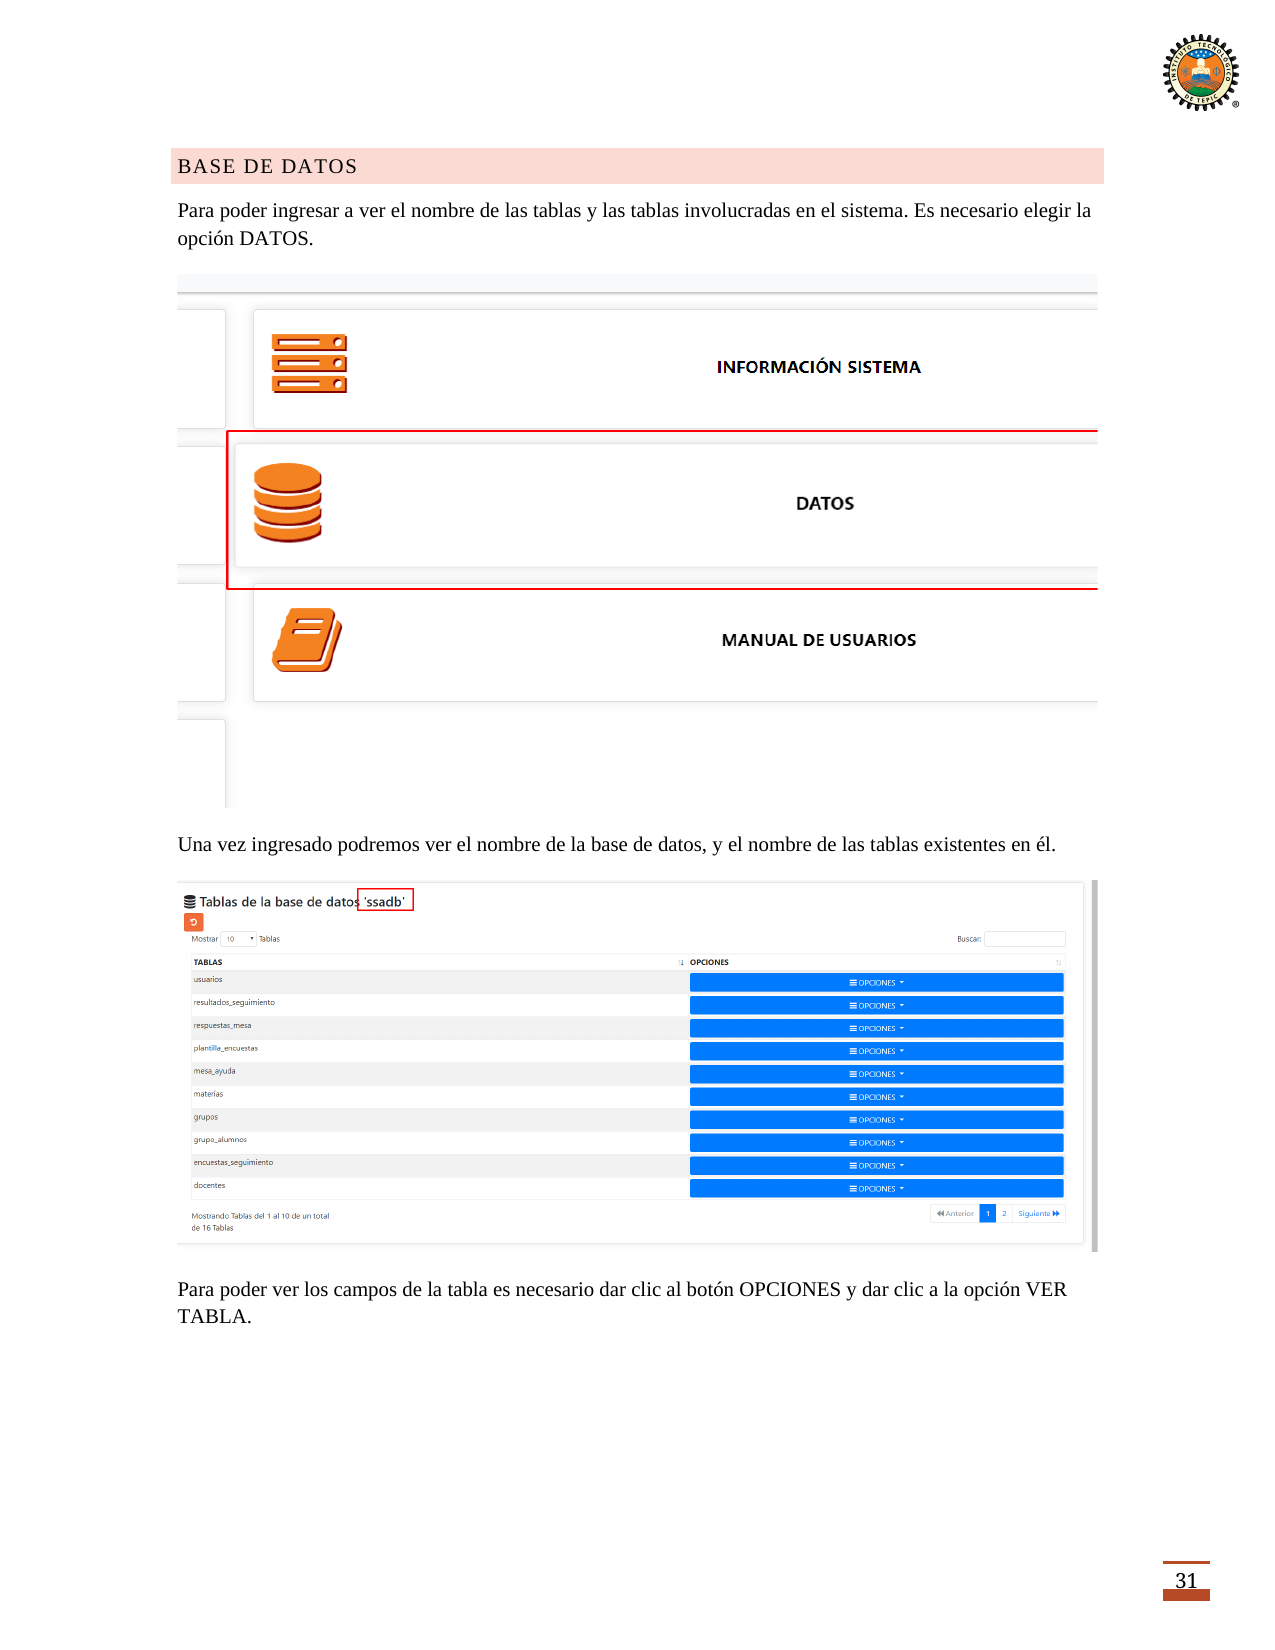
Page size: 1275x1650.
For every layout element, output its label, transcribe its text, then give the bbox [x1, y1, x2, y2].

picture [177, 880, 1098, 1252]
text Para poder ver los campos de la tabla es necesario dar clic al botón OPCIONES y dar clic a la opción VER TABLA. [177, 1277, 1098, 1328]
picture [1161, 32, 1241, 113]
text Una vez ingresado podremos ver el nombre de la base de datos, y el nombre de las tablas existentes en él. [177, 832, 1098, 856]
text Para poder ingresar a ver el nombre de las tablas y las tablas involucradas en el sistema. Es necesario elegir la opción DATOS. [177, 198, 1098, 250]
subtitle Base de datos [177, 154, 1098, 178]
picture [177, 274, 1098, 808]
